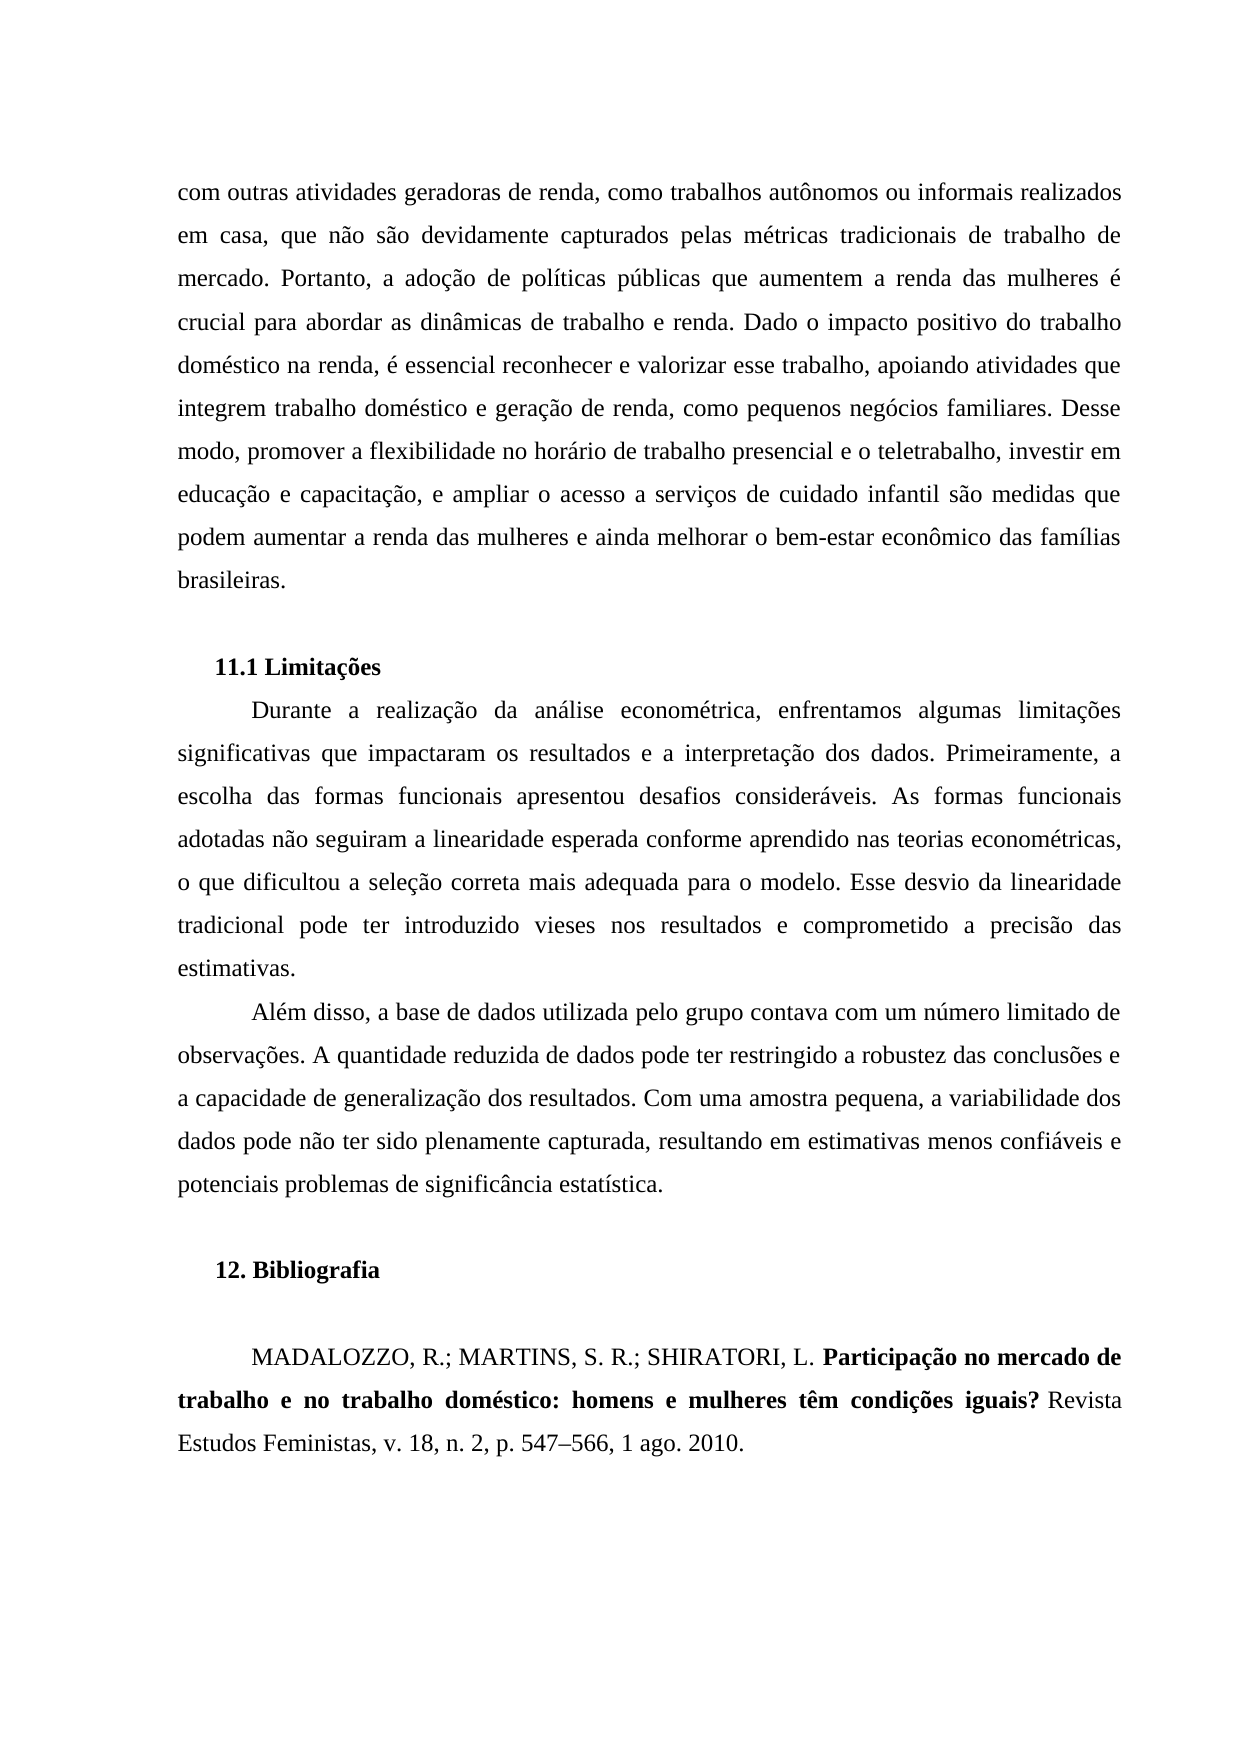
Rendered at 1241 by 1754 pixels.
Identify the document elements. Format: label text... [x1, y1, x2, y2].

text Durante a realização da análise econométrica, enfrentamos algumas limitações significativas que impactaram os resultados e a interpretação dos dados. Primeiramente, a escolha das formas funcionais apresentou desafios consideráveis. As formas funcionais adotadas não seguiram a linearidade esperada conforme aprendido nas teorias econométricas, o que dificultou a seleção correta mais adequada para o modelo. Esse desvio da linearidade tradicional pode ter introduzido vieses nos resultados e comprometido a precisão das estimativas. [177, 695, 1122, 982]
text MADALOZZO, R.; MARTINS, S. R.; SHIRATORI, L. Participação no mercado de trabalho e no trabalho doméstico: homens e mulheres têm condições iguais? Revista Estudos Feministas, v. 18, n. 2, p. 547–566, 1 ago. 2010. [177, 1342, 1122, 1457]
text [177, 177, 1122, 594]
text Além disso, a base de dados utilizada pelo grupo contava com um número limitado de observações. A quantidade reduzida de dados pode ter restringido a robustez das conclusões e a capacidade de generalização dos resultados. Com uma amostra pequena, a variabilidade dos dados pode não ter sido plenamente capturada, resultando em estimativas menos confiáveis e potenciais problemas de significância estatística. [177, 997, 1122, 1198]
text 11.1 Limitações [177, 652, 1122, 680]
list Bibliografia [215, 1255, 1122, 1284]
